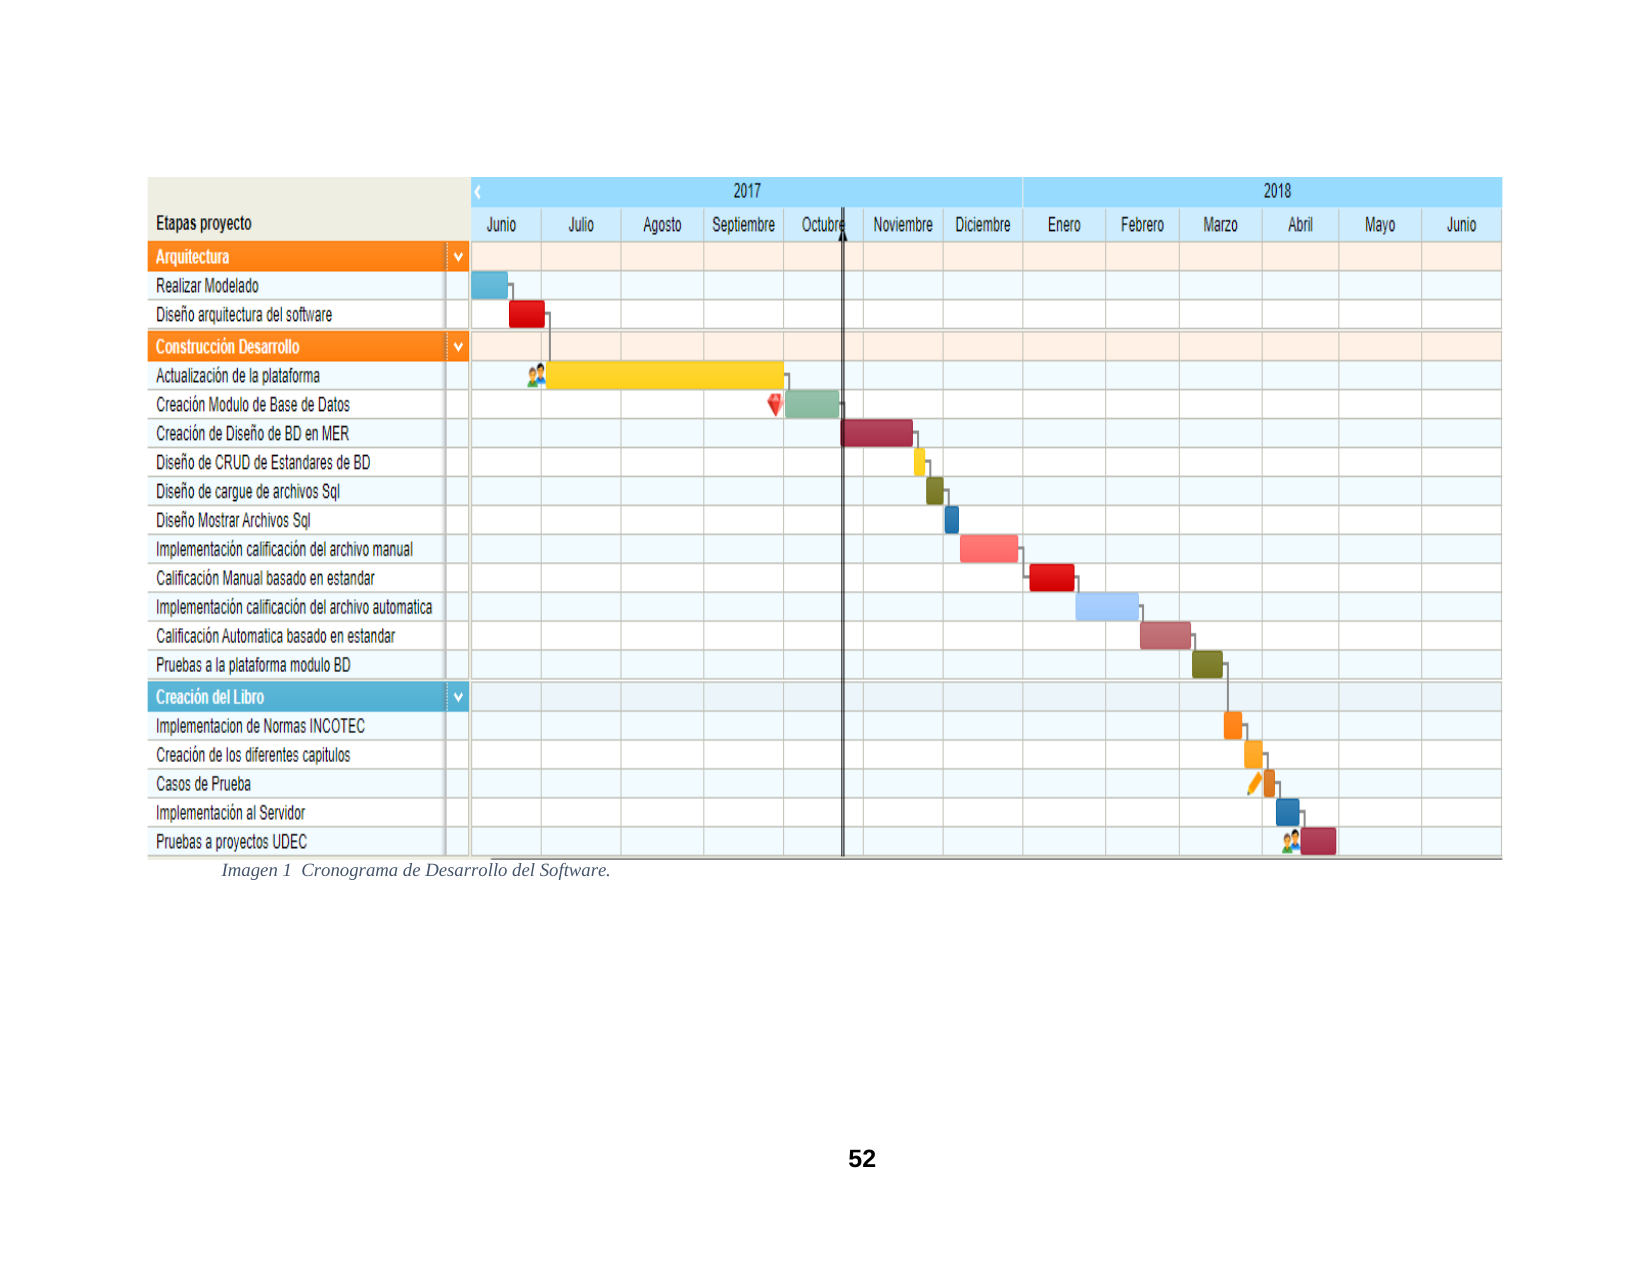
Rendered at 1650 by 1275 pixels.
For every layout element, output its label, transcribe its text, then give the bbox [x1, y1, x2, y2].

picture [147, 177, 1503, 860]
text Imagen 1 Cronograma de Desarrollo del Software. [148, 860, 1502, 881]
